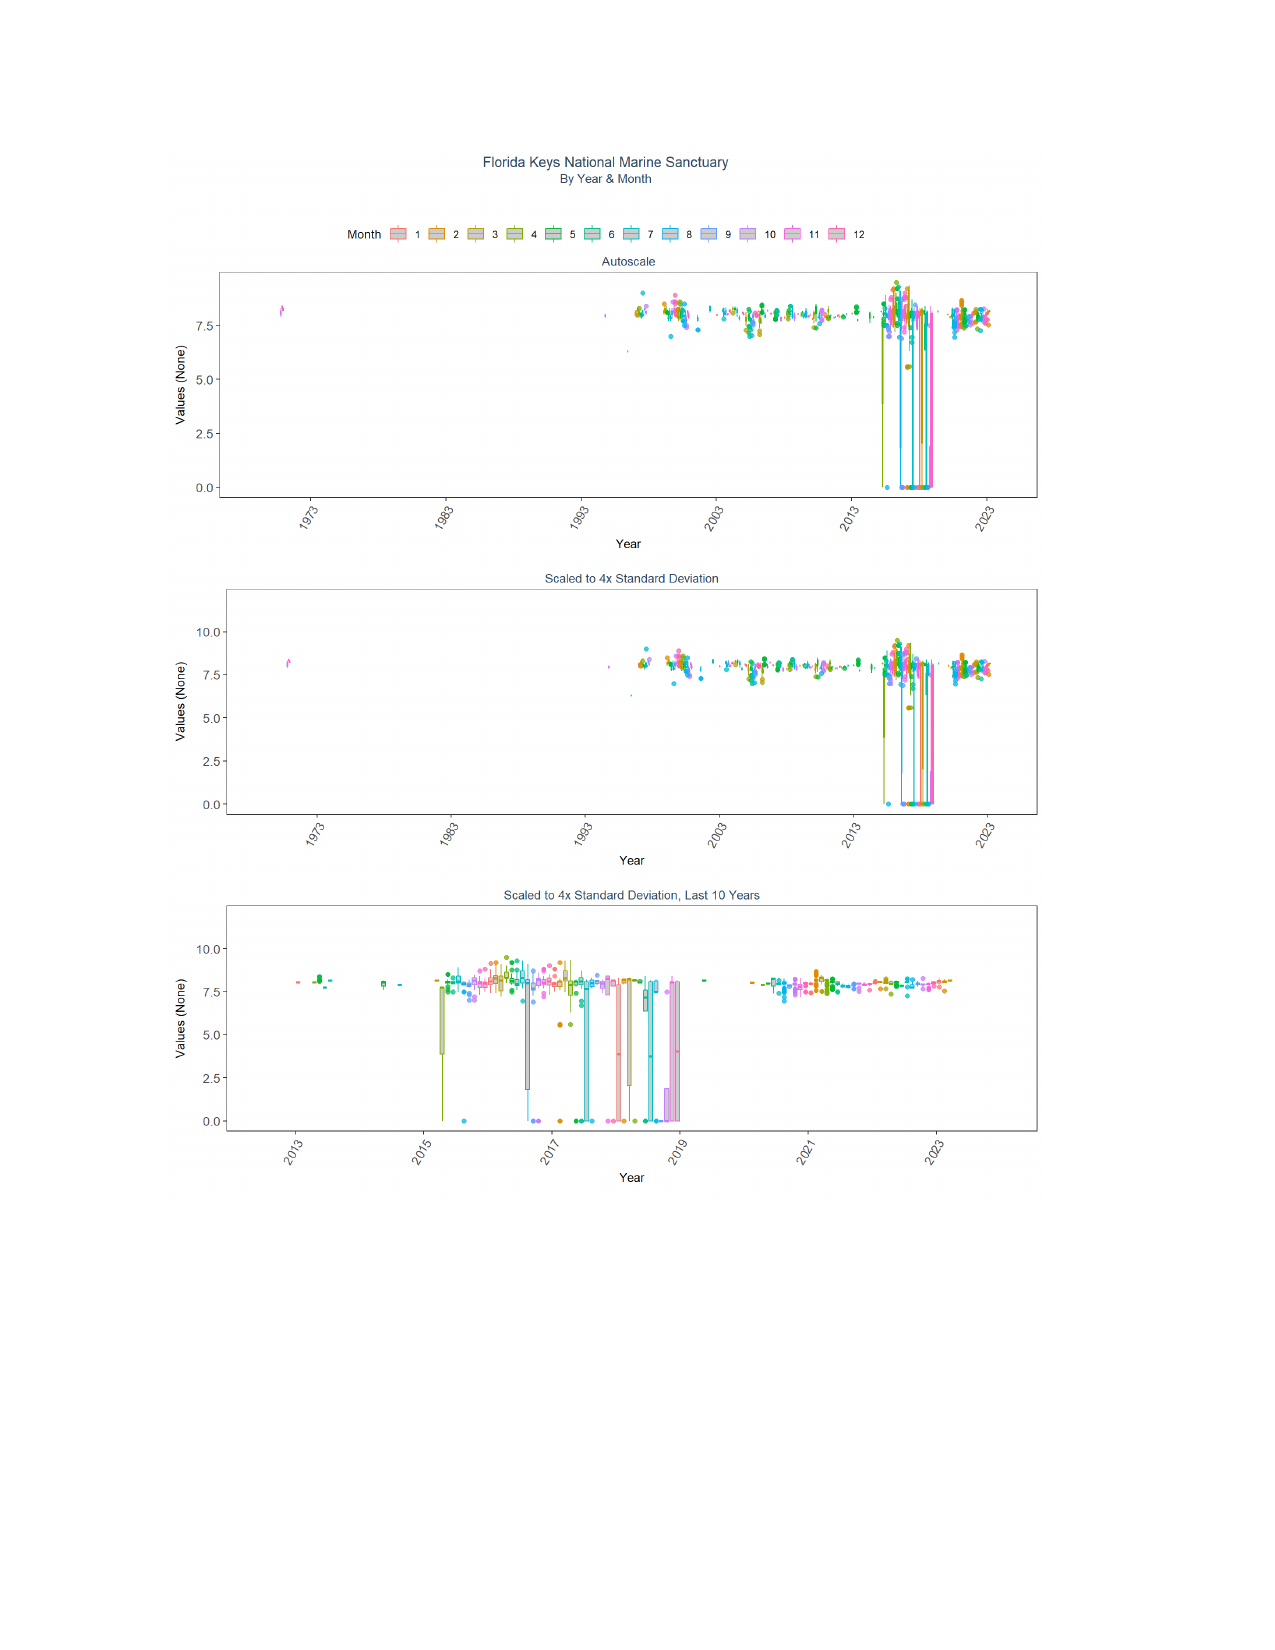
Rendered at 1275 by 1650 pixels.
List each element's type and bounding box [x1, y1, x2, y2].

picture [168, 150, 1044, 1200]
